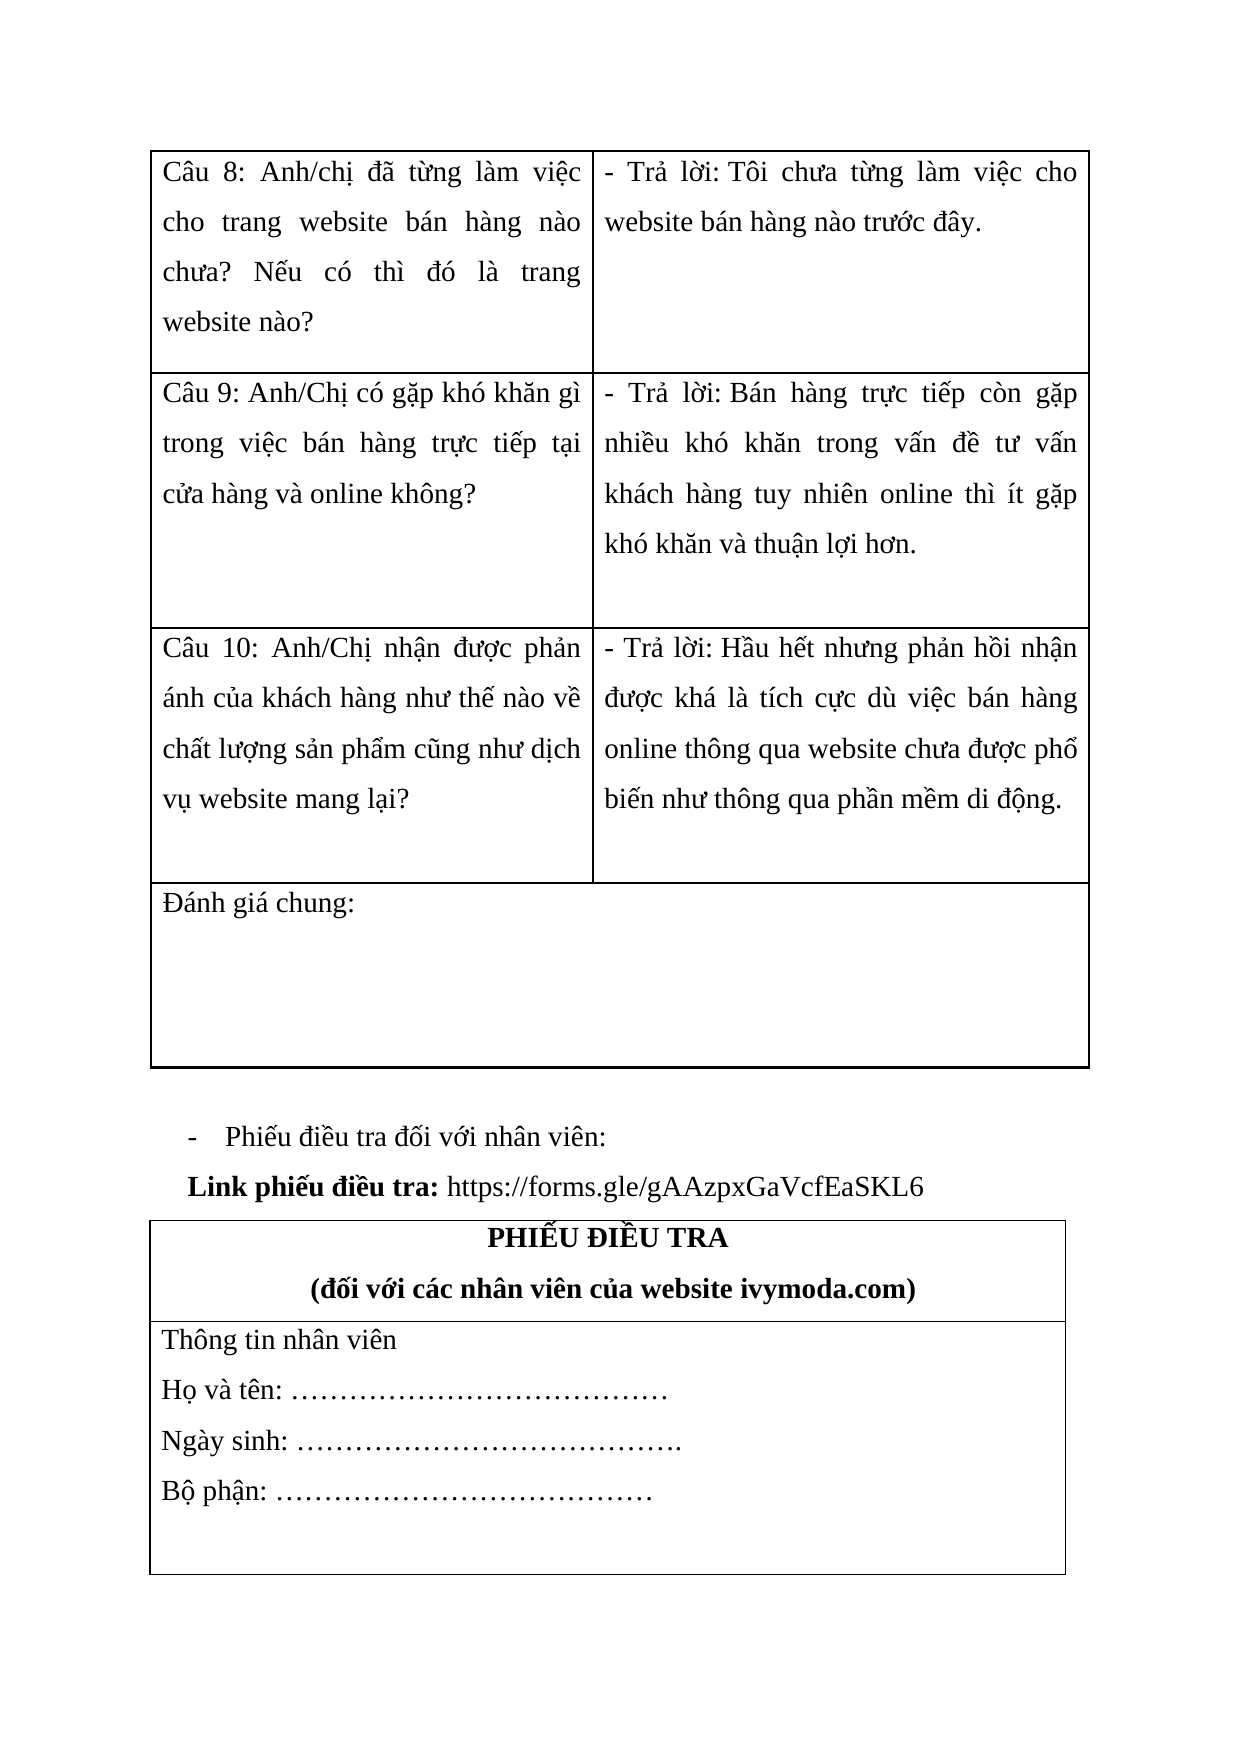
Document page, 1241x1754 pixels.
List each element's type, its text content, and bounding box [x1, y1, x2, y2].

table_cell - Trả lời: Tôi chưa từng làm việc cho website bán hàng nào trước đây. [594, 152, 1088, 372]
list Phiếu điều tra đối với nhân viên: [187, 1119, 1090, 1152]
table_header PHIẾU ĐIỀU TRA (đối với các nhân viên của website ivymoda.com) [151, 1221, 1065, 1321]
table_cell Câu 9: Anh/Chị có gặp khó khăn gì trong việc bán hàng trực tiếp tại cửa hàng và online không? [152, 374, 592, 627]
table_cell Câu 10: Anh/Chị nhận được phản ánh của khách hàng như thế nào về chất lượng sản phẩm cũng như dịch vụ website mang lại? [152, 629, 592, 882]
table_cell - Trả lời: Hầu hết nhưng phản hồi nhận được khá là tích cực dù việc bán hàng online thông qua website chưa được phổ biến như thông qua phần mềm di động. [594, 629, 1088, 882]
table_cell Câu 8: Anh/chị đã từng làm việc cho trang website bán hàng nào chưa? Nếu có thì đó là trang website nào? [152, 152, 592, 372]
table_cell Đánh giá chung: [152, 884, 1088, 1066]
text Link phiếu điều tra: https://forms.gle/gAAzpxGaVcfEaSKL6 [187, 1169, 1090, 1203]
table_cell - Trả lời: Bán hàng trực tiếp còn gặp nhiều khó khăn trong vấn đề tư vấn khách hàng tuy nhiên online thì ít gặp khó khăn và thuận lợi hơn. [594, 374, 1088, 627]
table_cell Thông tin nhân viên Họ và tên: ………………………………… Ngày sinh: …………………………………. Bộ phận: ………………………………… [151, 1322, 1065, 1573]
